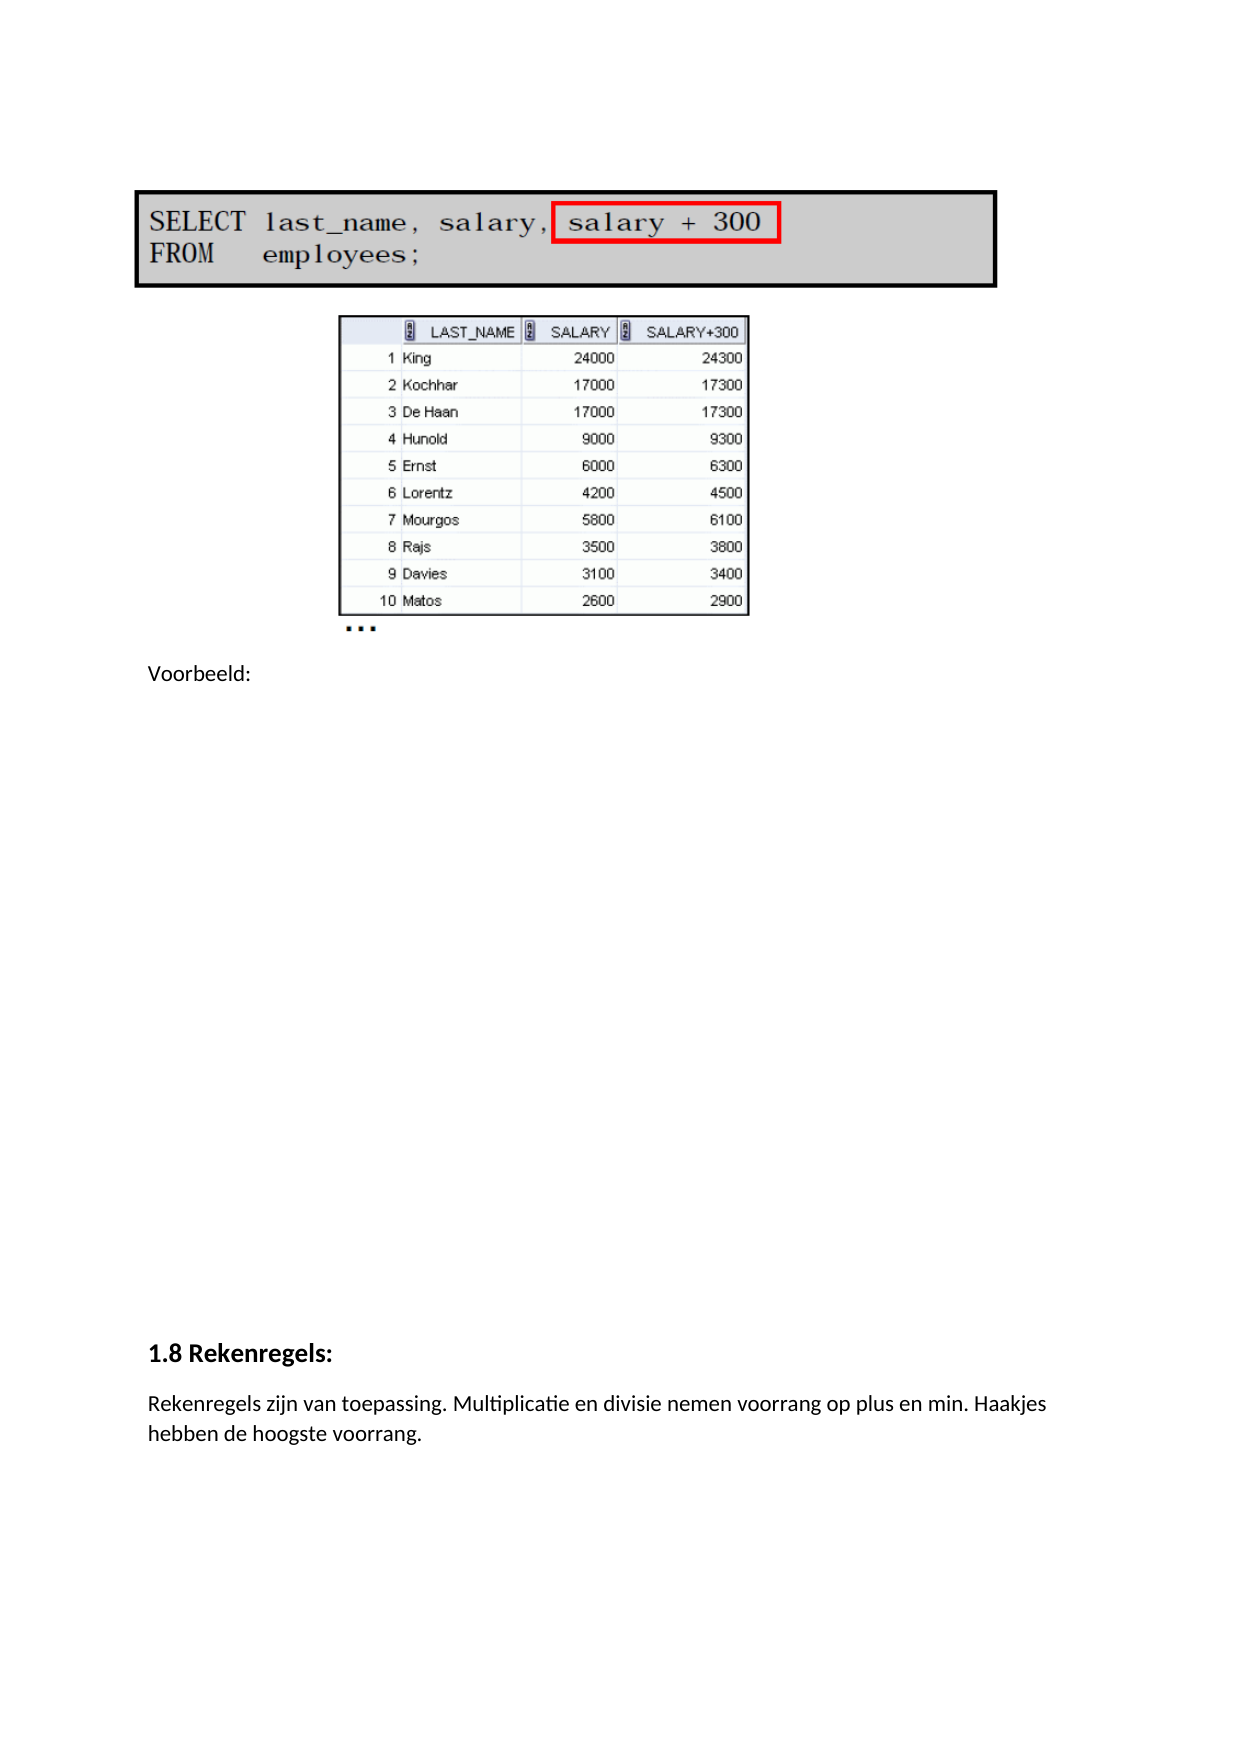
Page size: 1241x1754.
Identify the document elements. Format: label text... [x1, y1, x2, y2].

picture [128, 189, 1005, 640]
text 1.8 Rekenregels: [148, 1337, 1093, 1369]
text Rekenregels zijn van toepassing. Multiplicatie en divisie nemen voorrang op plus en min. Haakjes hebben de hoogste voorrang. [148, 1389, 1093, 1447]
